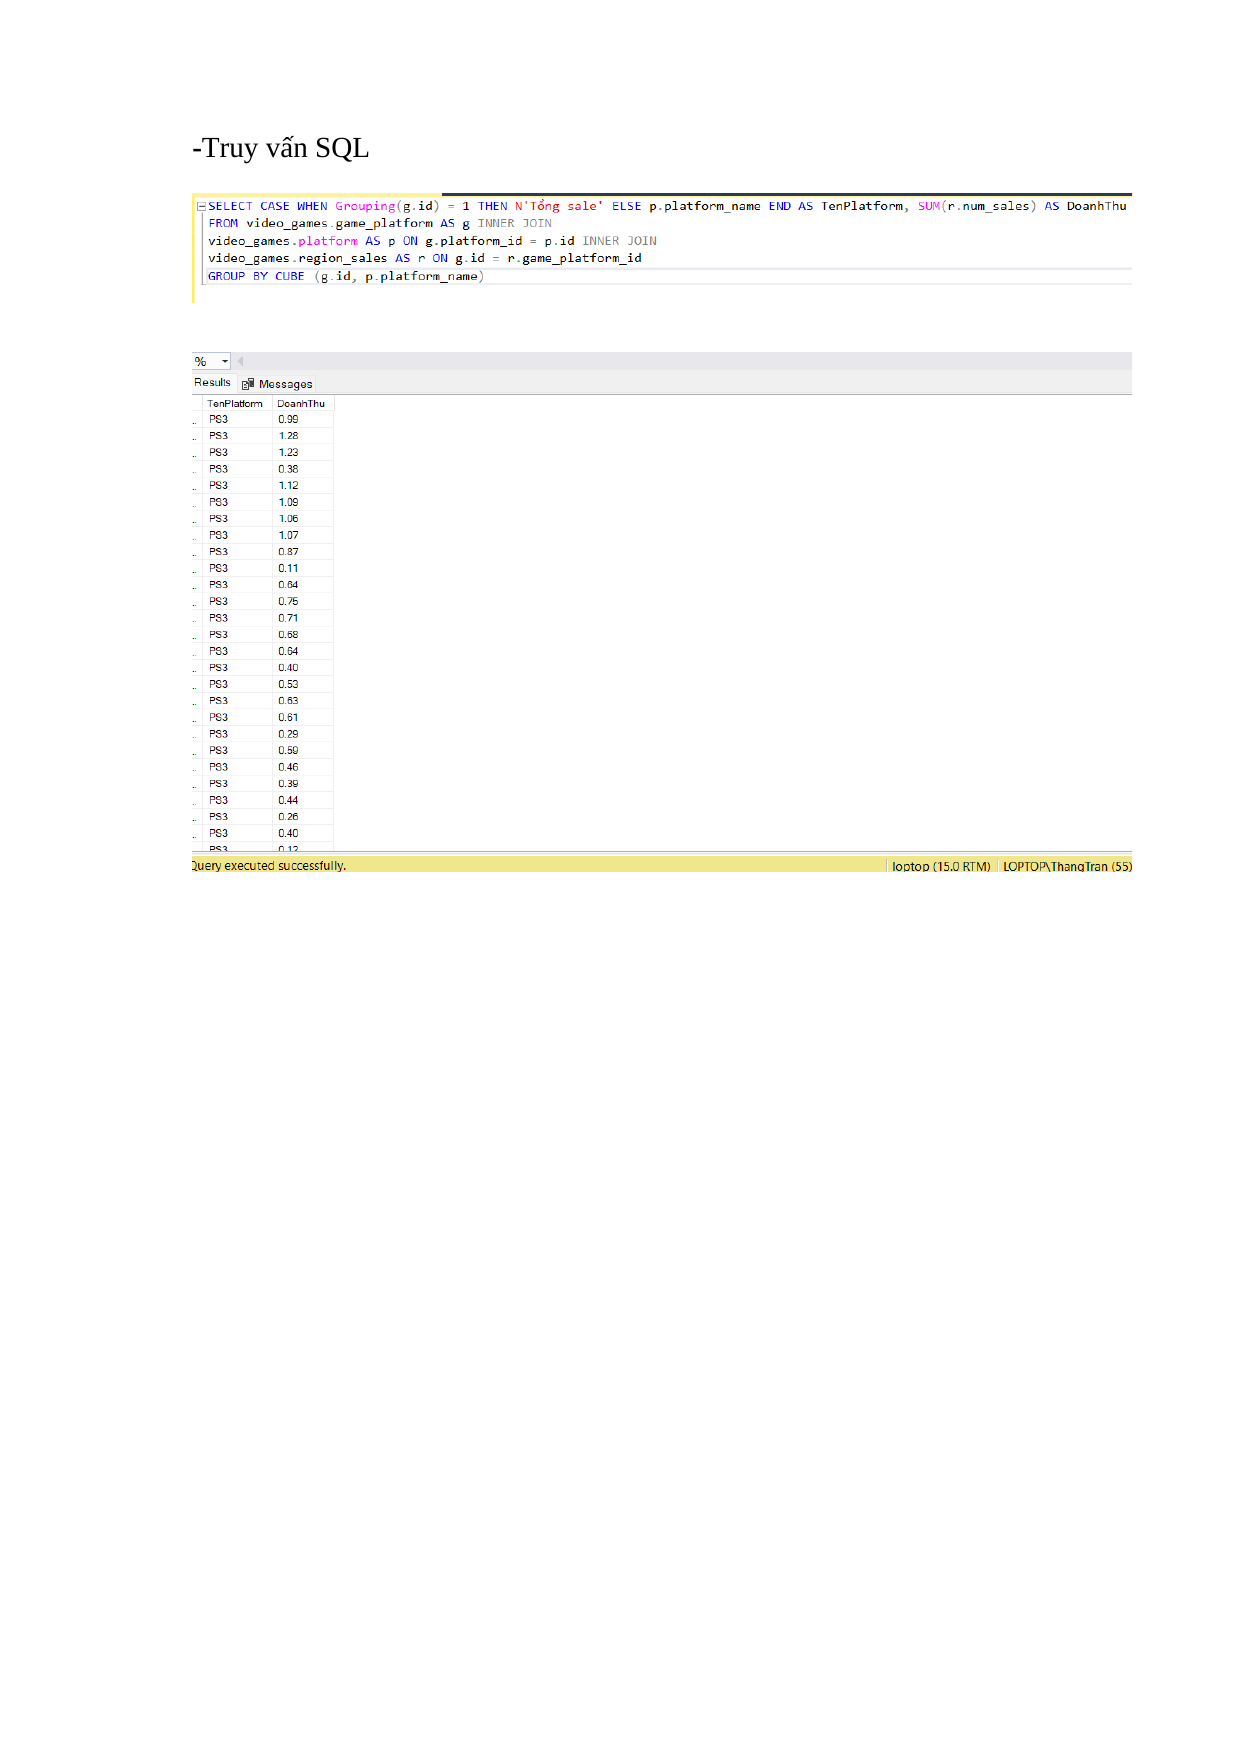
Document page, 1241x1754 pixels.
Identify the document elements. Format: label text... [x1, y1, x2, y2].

list -Truy vấn SQL [192, 131, 1122, 164]
picture [192, 193, 1133, 872]
